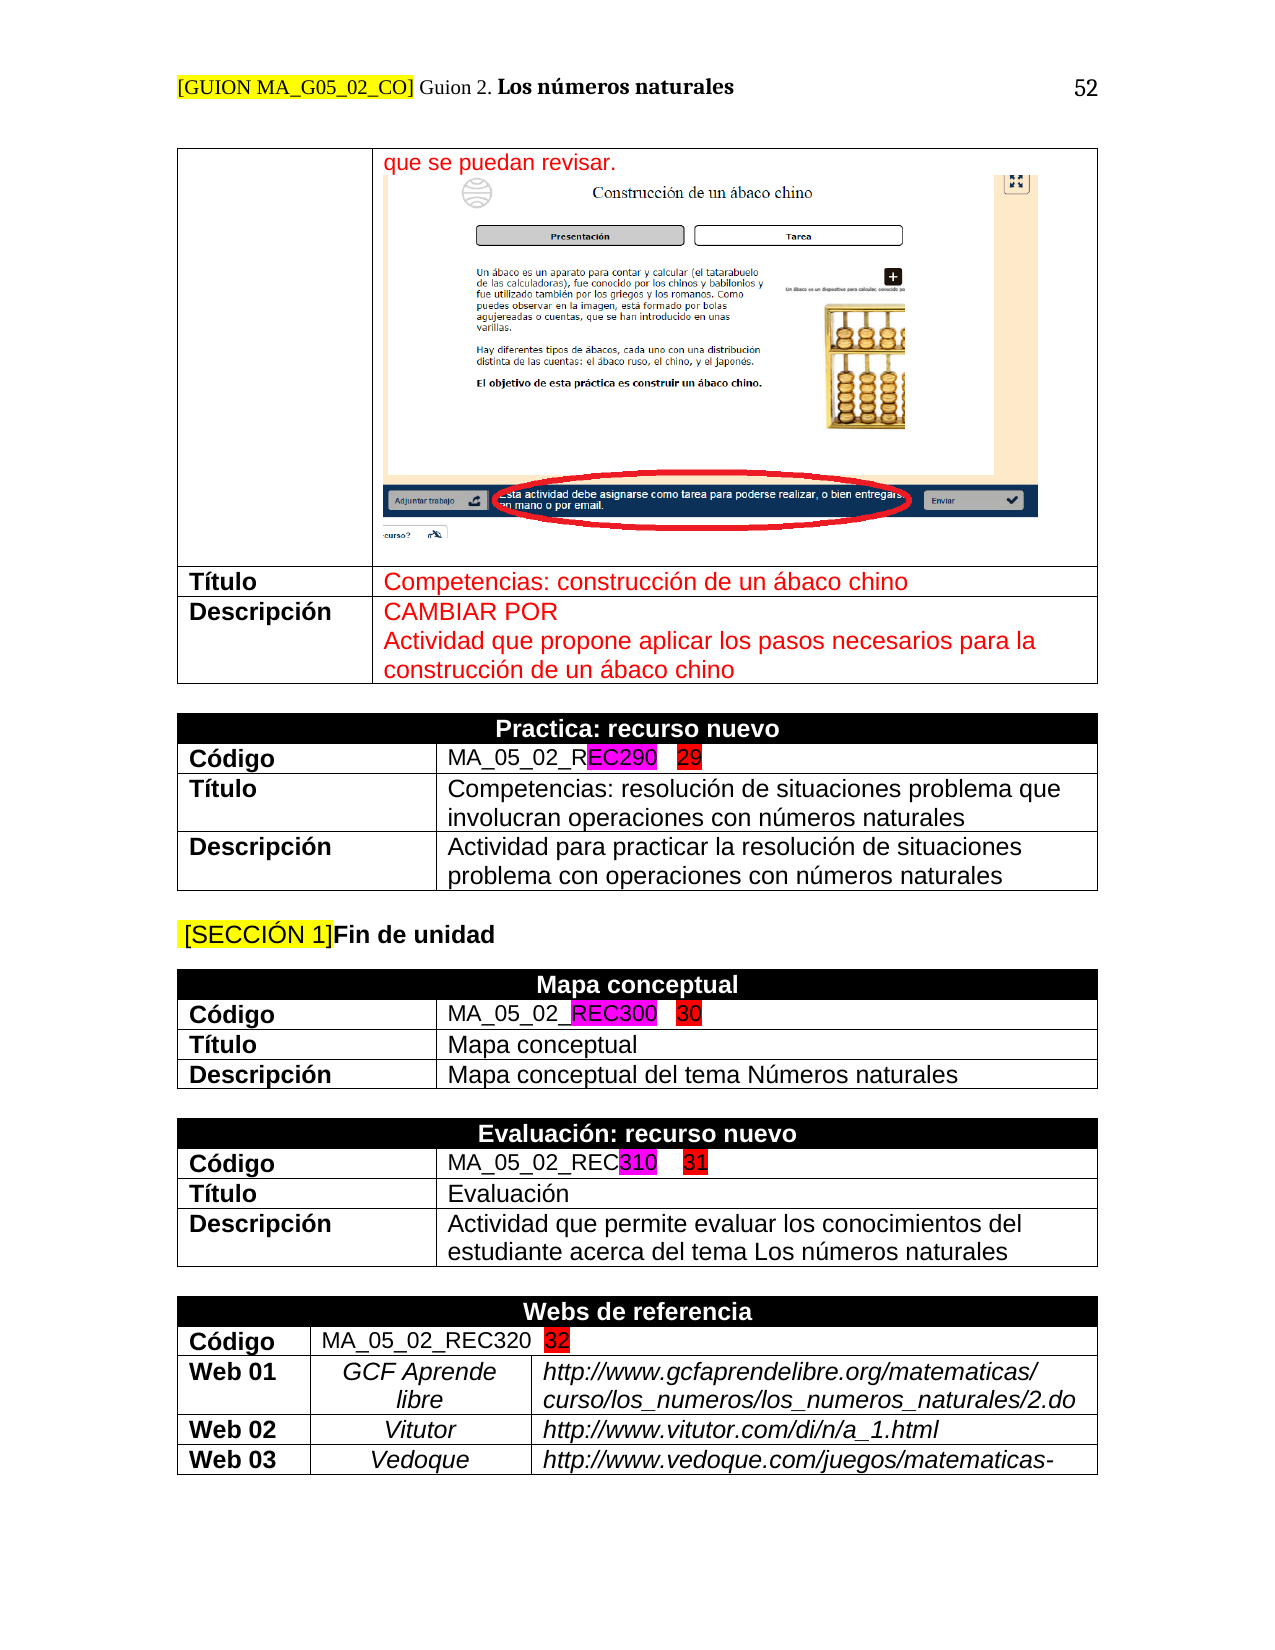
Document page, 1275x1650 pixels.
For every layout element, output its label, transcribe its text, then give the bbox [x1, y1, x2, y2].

table_cell Mapa conceptual del tema Números naturales [437, 1060, 1097, 1088]
table_cell Descripción [178, 1209, 436, 1266]
table_cell MA_05_02_REC300 30 [437, 1000, 1097, 1029]
table_cell MA_05_02_REC290 29 [437, 744, 1097, 773]
table_cell http://www.vitutor.com/di/n/a_1.html [532, 1415, 1097, 1444]
table_cell Actividad que permite evaluar los conocimientos del estudiante acerca del tema Los números naturales [437, 1209, 1097, 1266]
table_cell Vitutor [311, 1415, 531, 1444]
table_cell Evaluación [437, 1179, 1097, 1207]
table_header Webs de referencia [178, 1297, 1097, 1326]
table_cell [532, 1445, 1097, 1473]
table_cell Código [178, 1327, 310, 1355]
table_cell Web 03 [178, 1445, 310, 1473]
table_cell http://www.gcfaprendelibre.org/matematicas/curso/los_numeros/los_numeros_naturales/2.do [532, 1356, 1097, 1414]
table_cell Título [178, 567, 372, 596]
picture [383, 175, 1038, 538]
table_header Mapa conceptual [178, 970, 1097, 999]
table_cell Competencias: construcción de un ábaco chino [373, 567, 1097, 596]
table_cell Descripción [178, 832, 436, 890]
table_cell GCF Aprende libre [311, 1356, 531, 1414]
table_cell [373, 149, 1097, 566]
table_cell Descripción [178, 597, 372, 683]
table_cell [178, 149, 372, 566]
text [SECCIÓN 1]Fin de unidad [177, 919, 1098, 948]
table_header Practica: recurso nuevo [178, 714, 1097, 743]
table_cell Título [178, 1179, 436, 1207]
table_cell CAMBIAR POR Actividad que propone aplicar los pasos necesarios para la construcción de un ábaco chino [373, 597, 1097, 683]
table_cell Código [178, 1000, 436, 1029]
table_cell MA_05_02_REC310 31 [437, 1149, 1097, 1178]
table_cell Mapa conceptual [437, 1030, 1097, 1058]
table_cell Web 01 [178, 1356, 310, 1414]
table_cell Código [178, 1149, 436, 1178]
table_cell Actividad para practicar la resolución de situaciones problema con operaciones con números naturales [437, 832, 1097, 890]
table_cell Descripción [178, 1060, 436, 1088]
table_cell Código [178, 744, 436, 773]
table_cell MA_05_02_REC320 32 [311, 1327, 1097, 1355]
table_cell Web 02 [178, 1415, 310, 1444]
table_header Evaluación: recurso nuevo [178, 1119, 1097, 1148]
table_cell Título [178, 1030, 436, 1058]
table_cell Vedoque [311, 1445, 531, 1473]
table_cell Título [178, 774, 436, 831]
table_cell Competencias: resolución de situaciones problema que involucran operaciones con números naturales [437, 774, 1097, 831]
